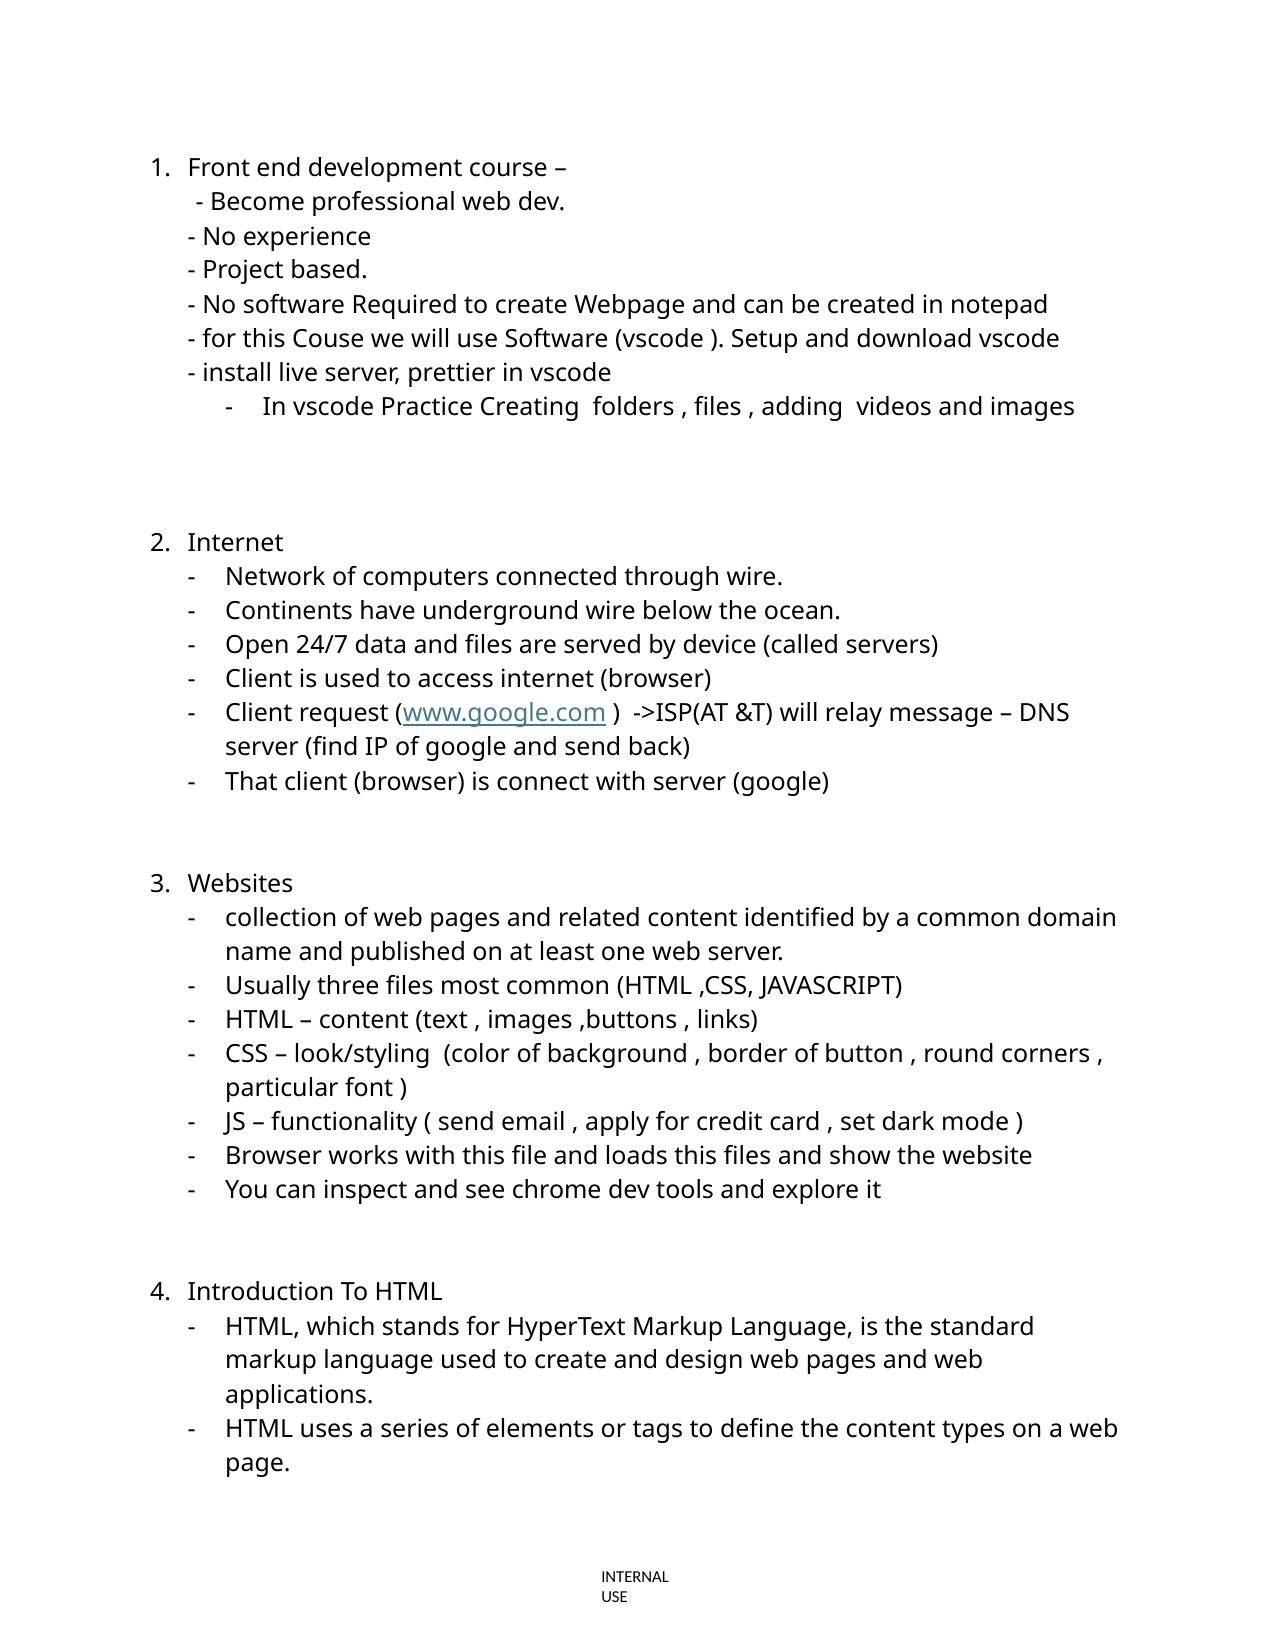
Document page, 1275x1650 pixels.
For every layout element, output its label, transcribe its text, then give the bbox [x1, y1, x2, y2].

list collection of web pages and related content identified by a common domain name and published on at least one web server. [187, 899, 1125, 967]
list Open 24/7 data and files are served by device (called servers) [187, 627, 1125, 661]
list Websites [150, 865, 1125, 899]
list Continents have underground wire below the ocean. [187, 593, 1125, 627]
list CSS – look/styling (color of background , border of button , round corners , particular font ) [187, 1036, 1125, 1104]
list You can inspect and see chrome dev tools and explore it [187, 1172, 1125, 1206]
list - No experience [187, 218, 1125, 252]
list Browser works with this file and loads this files and show the website [187, 1138, 1125, 1172]
list That client (browser) is connect with server (google) [187, 763, 1125, 797]
list - for this Couse we will use Software (vscode ). Setup and download vscode [187, 320, 1125, 354]
list Internet [150, 525, 1125, 559]
list HTML – content (text , images ,buttons , links) [187, 1002, 1125, 1036]
text - Become professional web dev. [150, 184, 1125, 218]
list JS – functionality ( send email , apply for credit card , set dark mode ) [187, 1104, 1125, 1138]
list HTML uses a series of elements or tags to define the content types on a web page. [187, 1410, 1125, 1478]
list - No software Required to create Webpage and can be created in notepad [187, 286, 1125, 320]
list - install live server, prettier in vscode [187, 354, 1125, 388]
list Client request (www.google.com ) ->ISP(AT &T) will relay message – DNS server (find IP of google and send back) [187, 695, 1125, 763]
list Front end development course – [150, 150, 1125, 184]
list HTML, which stands for HyperText Markup Language, is the standard markup language used to create and design web pages and web applications. [187, 1308, 1125, 1410]
list Network of computers connected through wire. [187, 559, 1125, 593]
list - Project based. [187, 252, 1125, 286]
list Usually three files most common (HTML ,CSS, JAVASCRIPT) [187, 967, 1125, 1002]
list Client is used to access internet (browser) [187, 661, 1125, 695]
list Introduction To HTML [150, 1274, 1125, 1308]
list In vscode Practice Creating folders , files , adding videos and images [225, 388, 1125, 422]
